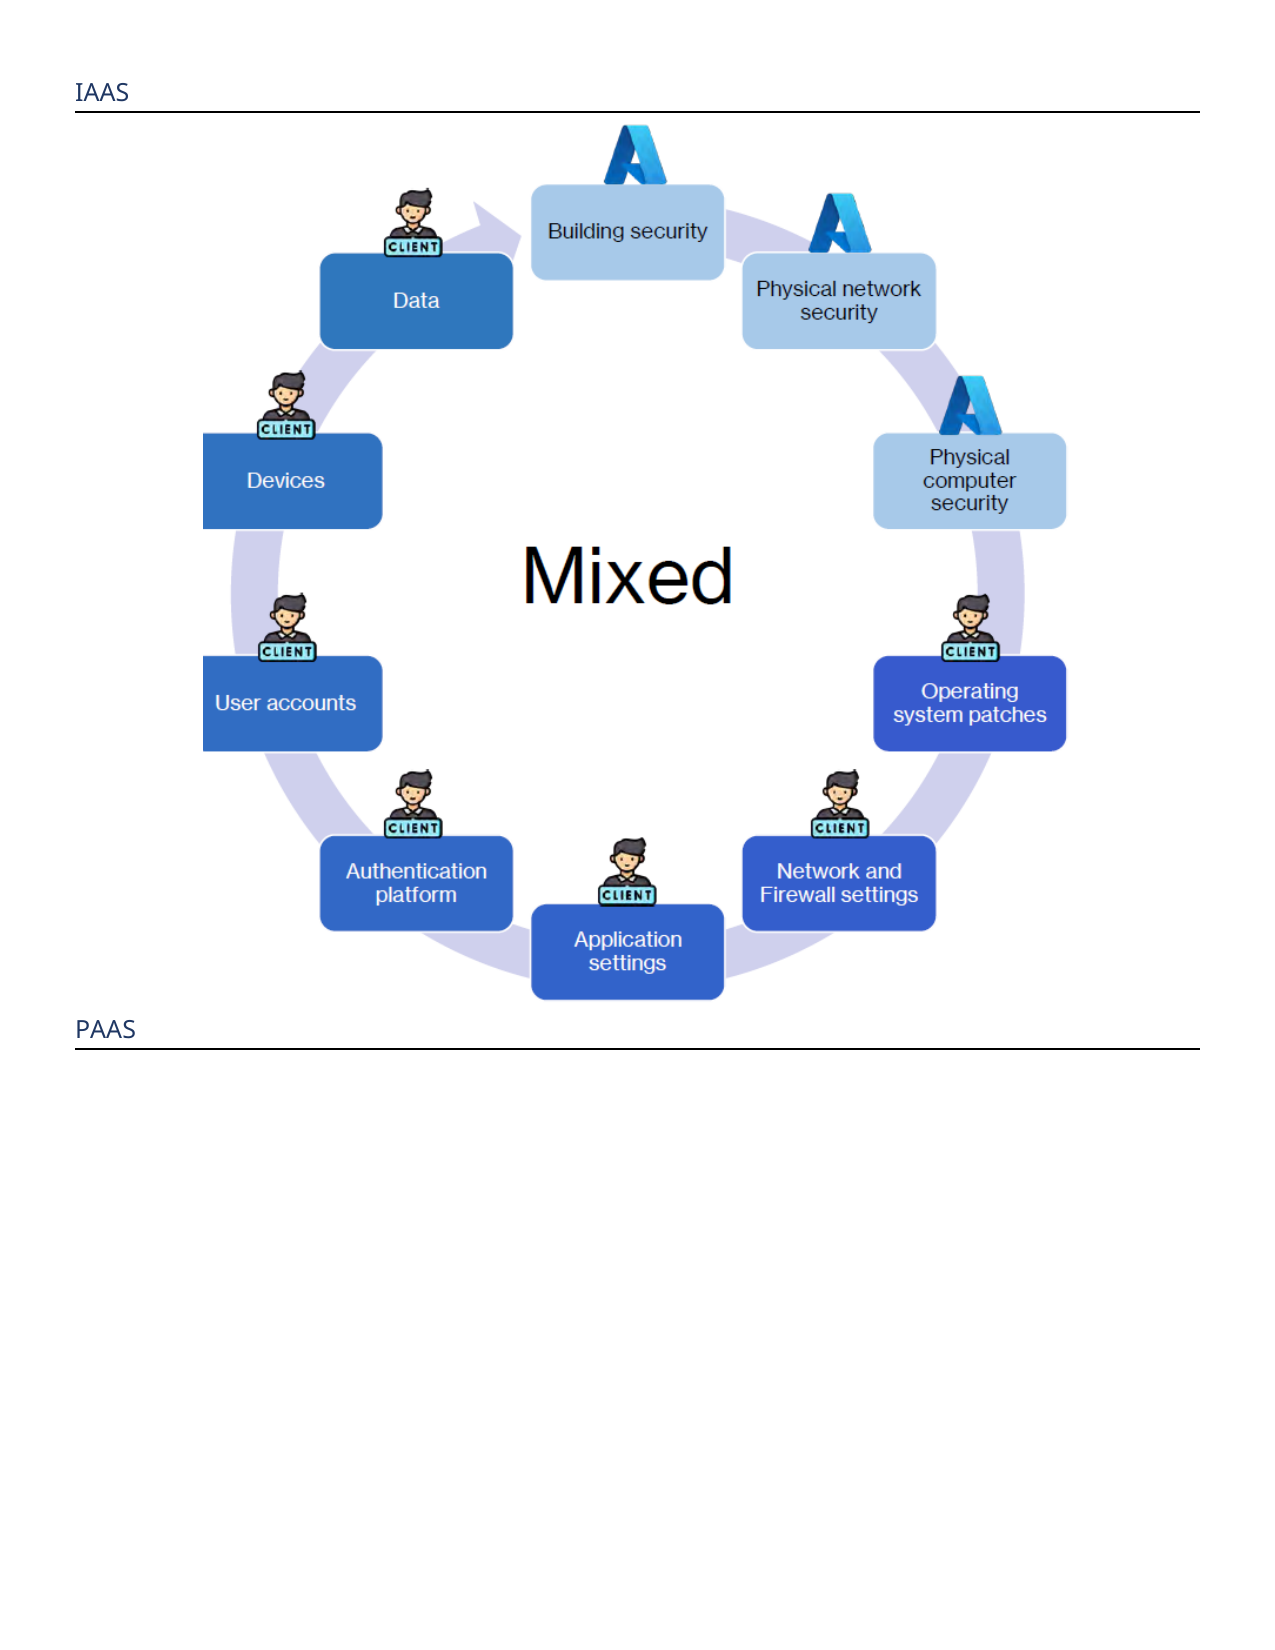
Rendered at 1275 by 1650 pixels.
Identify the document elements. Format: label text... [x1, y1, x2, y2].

subtitle IAAS [75, 75, 1200, 111]
picture [203, 115, 1072, 1008]
subtitle PAAS [75, 1012, 1200, 1048]
